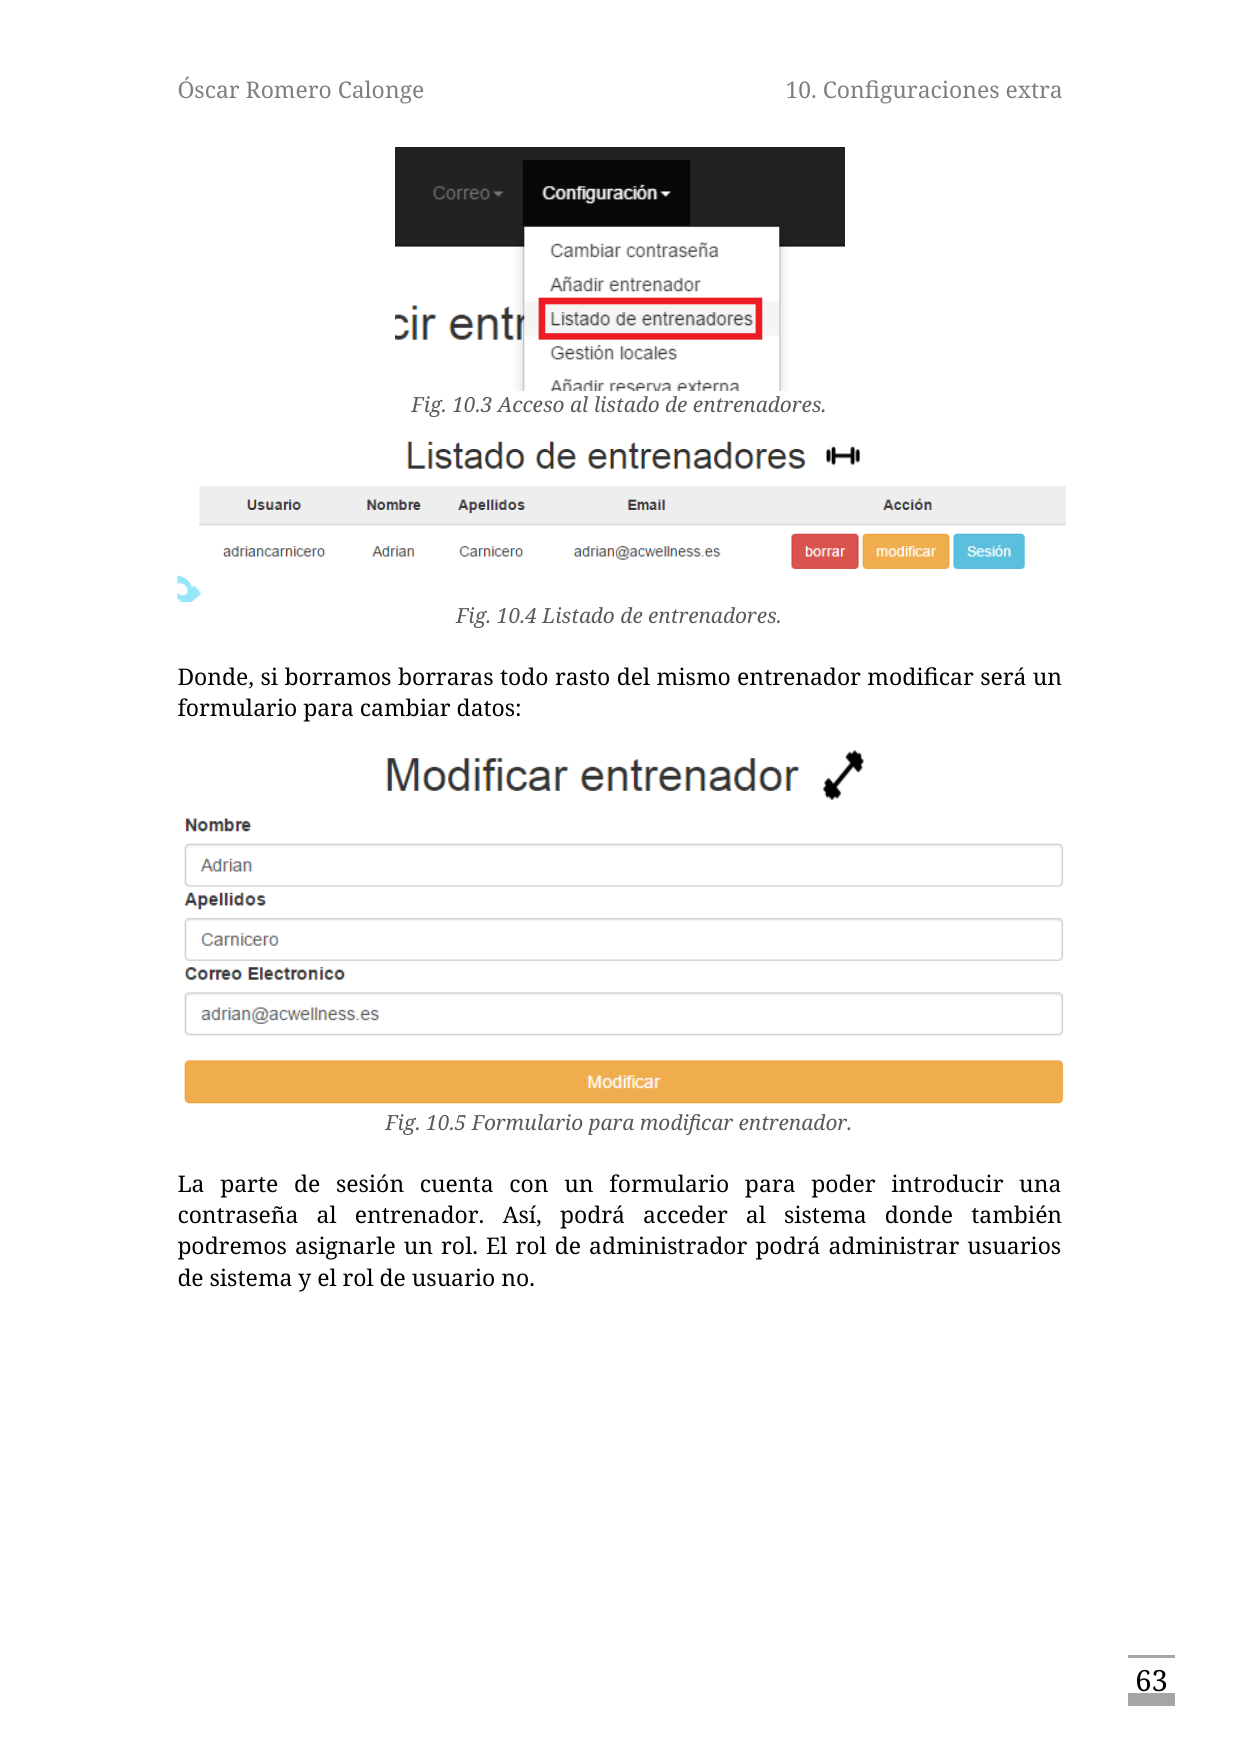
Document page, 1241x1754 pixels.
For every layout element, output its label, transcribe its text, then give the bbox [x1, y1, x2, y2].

text Donde, si borramos borraras todo rasto del mismo entrenador modificar será un formulario para cambiar datos: [177, 661, 1063, 723]
text Fig. 10.5 Formulario para modificar entrenador. [177, 1108, 1063, 1136]
picture [395, 147, 845, 391]
text La parte de sesión cuenta con un formulario para poder introducir una contraseña al entrenador. Así, podrá acceder al sistema donde también podremos asignarle un rol. El rol de administrador podrá administrar usuarios de sistema y el rol de usuario no. [177, 1168, 1063, 1293]
text Fig. 10.3 Acceso al listado de entrenadores. [177, 390, 1063, 418]
picture [177, 723, 1074, 1108]
picture [177, 418, 1087, 602]
text Fig. 10.4 Listado de entrenadores. [177, 602, 1063, 630]
